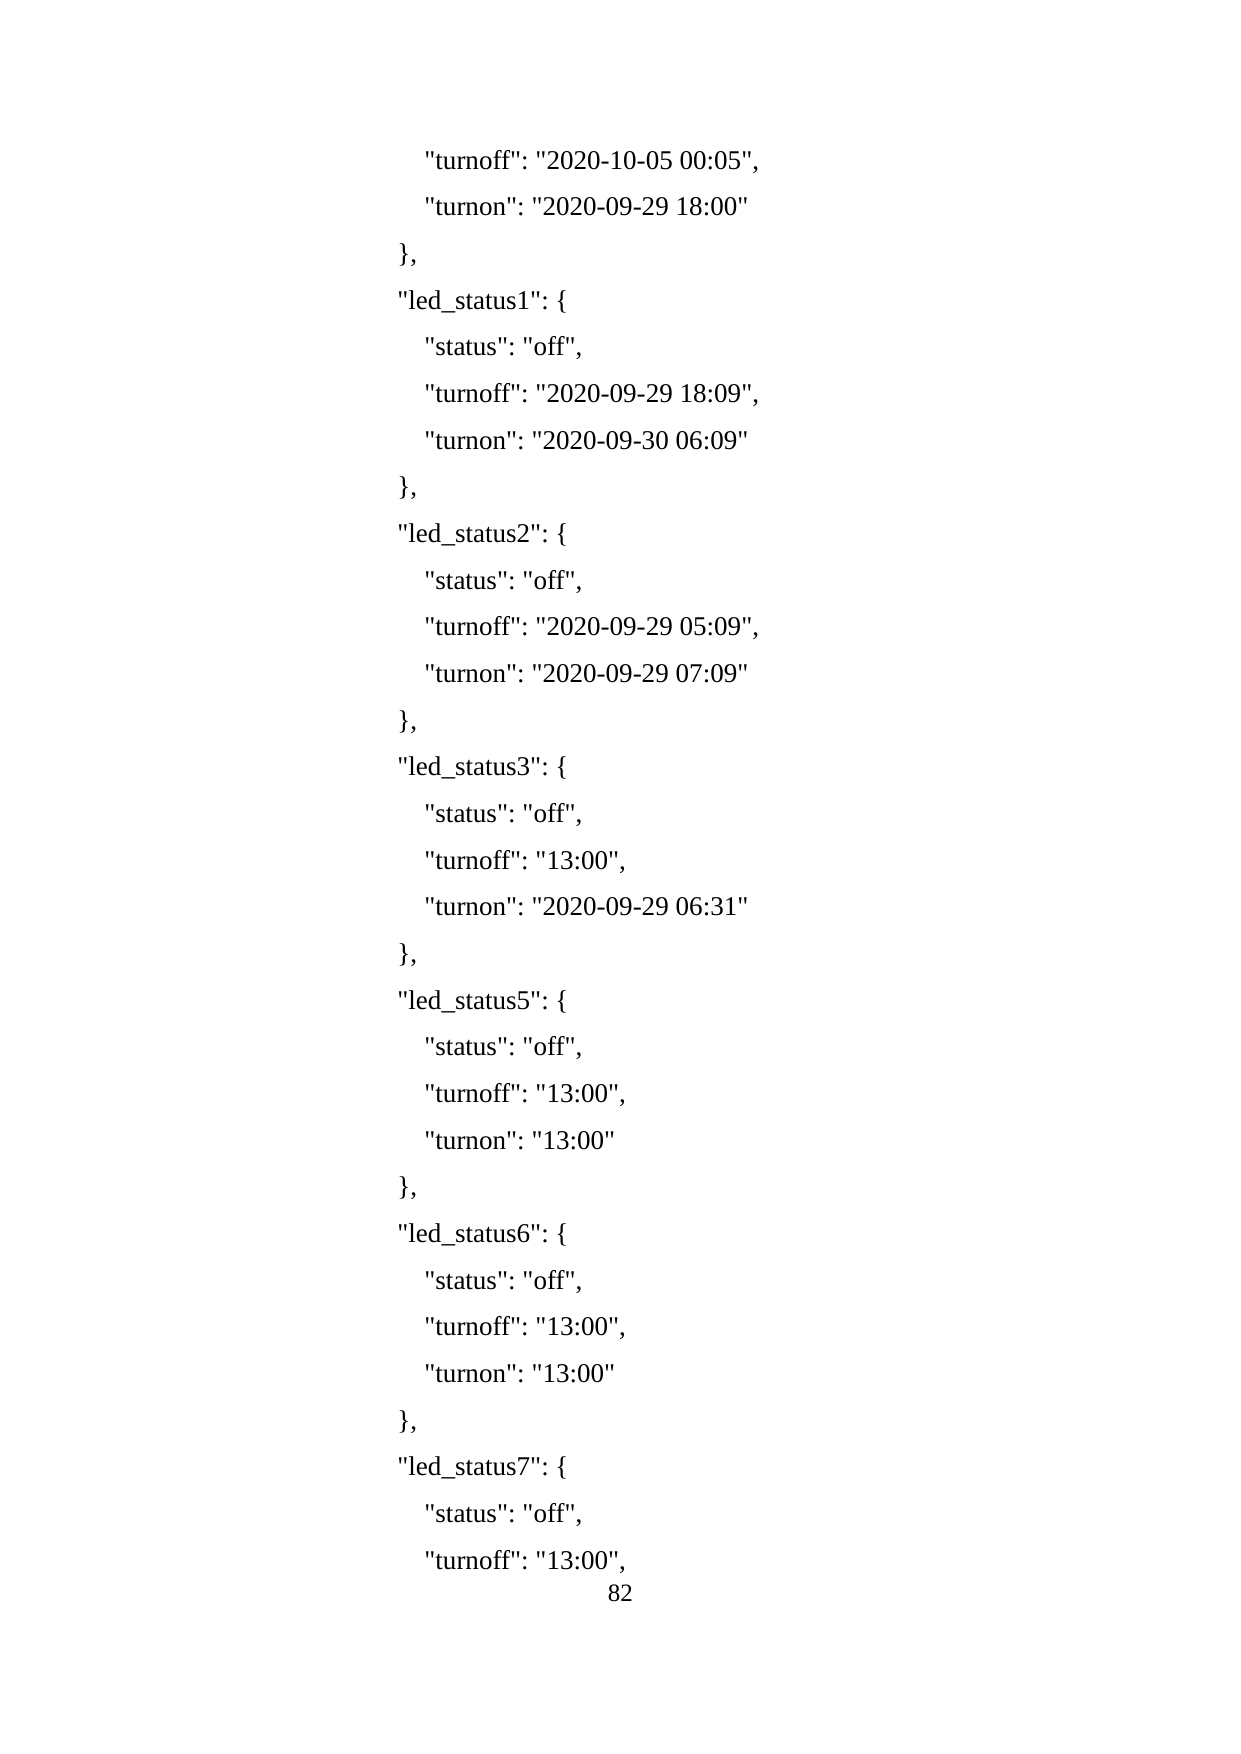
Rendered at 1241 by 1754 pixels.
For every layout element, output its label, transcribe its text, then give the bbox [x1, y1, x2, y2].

text "turnoff": "13:00", [343, 1077, 1122, 1108]
text "turnoff": "2020-10-05 00:05", [343, 144, 1122, 175]
text "turnoff": "13:00", [343, 1544, 1122, 1575]
text }, [343, 1404, 1122, 1435]
text "status": "off", [343, 1264, 1122, 1295]
text "led_status1": { [343, 284, 1122, 315]
text "status": "off", [343, 330, 1122, 362]
text "led_status7": { [343, 1450, 1122, 1482]
text "turnon": "2020-09-29 07:09" [343, 657, 1122, 688]
text "turnon": "2020-09-29 06:31" [343, 890, 1122, 922]
text "turnon": "13:00" [343, 1357, 1122, 1388]
text "status": "off", [343, 797, 1122, 828]
text "turnoff": "2020-09-29 18:09", [343, 377, 1122, 408]
text "status": "off", [343, 1497, 1122, 1528]
text }, [343, 237, 1122, 268]
text "led_status3": { [343, 750, 1122, 782]
text }, [343, 1170, 1122, 1202]
text "turnoff": "13:00", [343, 844, 1122, 875]
text "status": "off", [343, 564, 1122, 595]
text "turnon": "13:00" [343, 1124, 1122, 1155]
text "turnon": "2020-09-29 18:00" [343, 190, 1122, 222]
text "turnon": "2020-09-30 06:09" [343, 424, 1122, 455]
text }, [343, 704, 1122, 735]
text "turnoff": "13:00", [343, 1310, 1122, 1342]
text "turnoff": "2020-09-29 05:09", [343, 610, 1122, 642]
text "led_status6": { [343, 1217, 1122, 1248]
text }, [343, 470, 1122, 502]
text }, [343, 937, 1122, 968]
text "led_status2": { [343, 517, 1122, 548]
text "led_status5": { [343, 984, 1122, 1015]
text "status": "off", [343, 1030, 1122, 1062]
